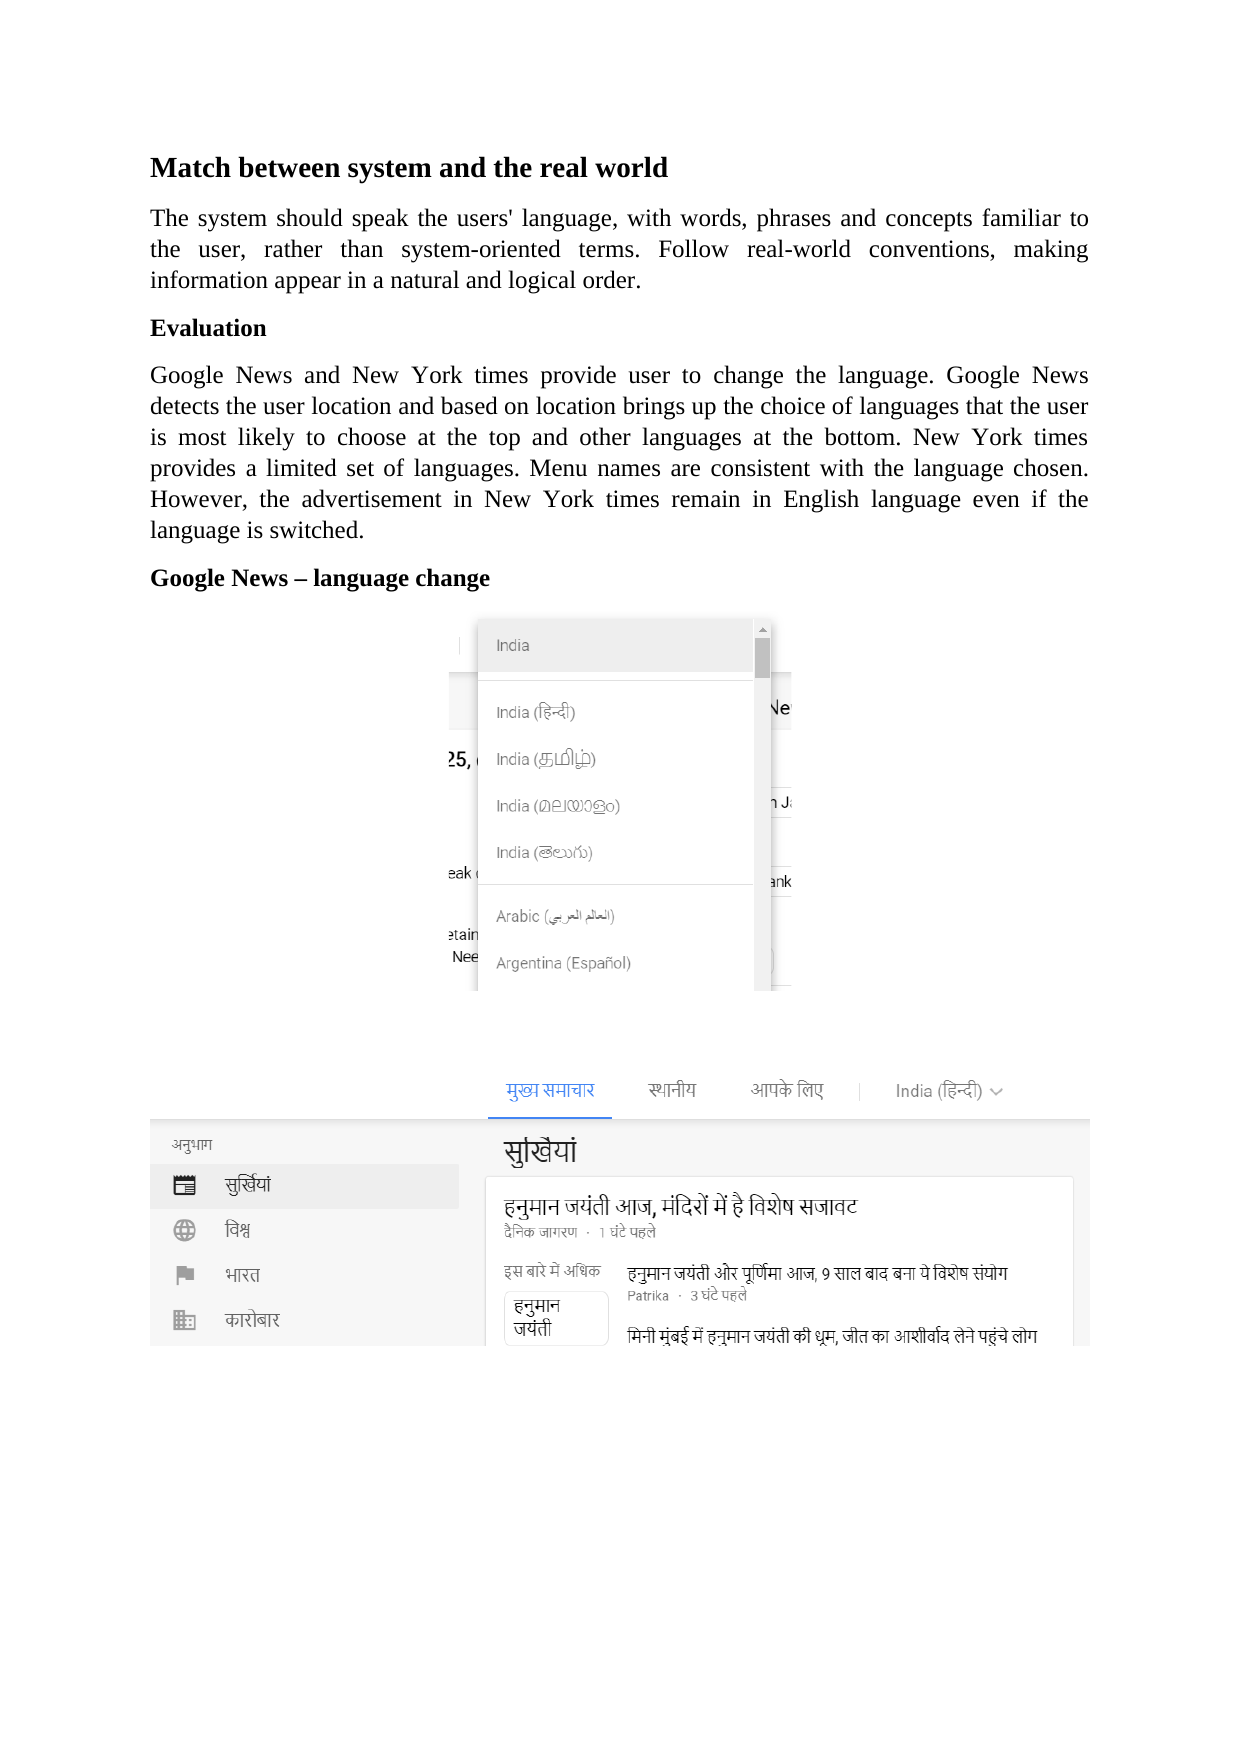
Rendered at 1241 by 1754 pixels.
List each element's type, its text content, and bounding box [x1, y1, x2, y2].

picture [150, 1056, 1090, 1346]
text Evaluation [150, 313, 1090, 341]
text Google News and New York times provide user to change the language. Google News detects the user location and based on location brings up the choice of languages that the user is most likely to choose at the top and other languages at the bottom. New York times provides a limited set of languages. Menu names are consistent with the language chosen. However, the advertisement in New York times remain in English language even if the language is switched. [150, 360, 1090, 544]
text Google News – language change [150, 563, 1090, 592]
text The system should speak the users' language, with words, phrases and concepts familiar to the user, rather than system-oriented terms. Follow real-world conventions, making information appear in a natural and logical order. [150, 203, 1090, 294]
text Match between system and the real world [150, 150, 1090, 183]
picture [448, 611, 792, 991]
